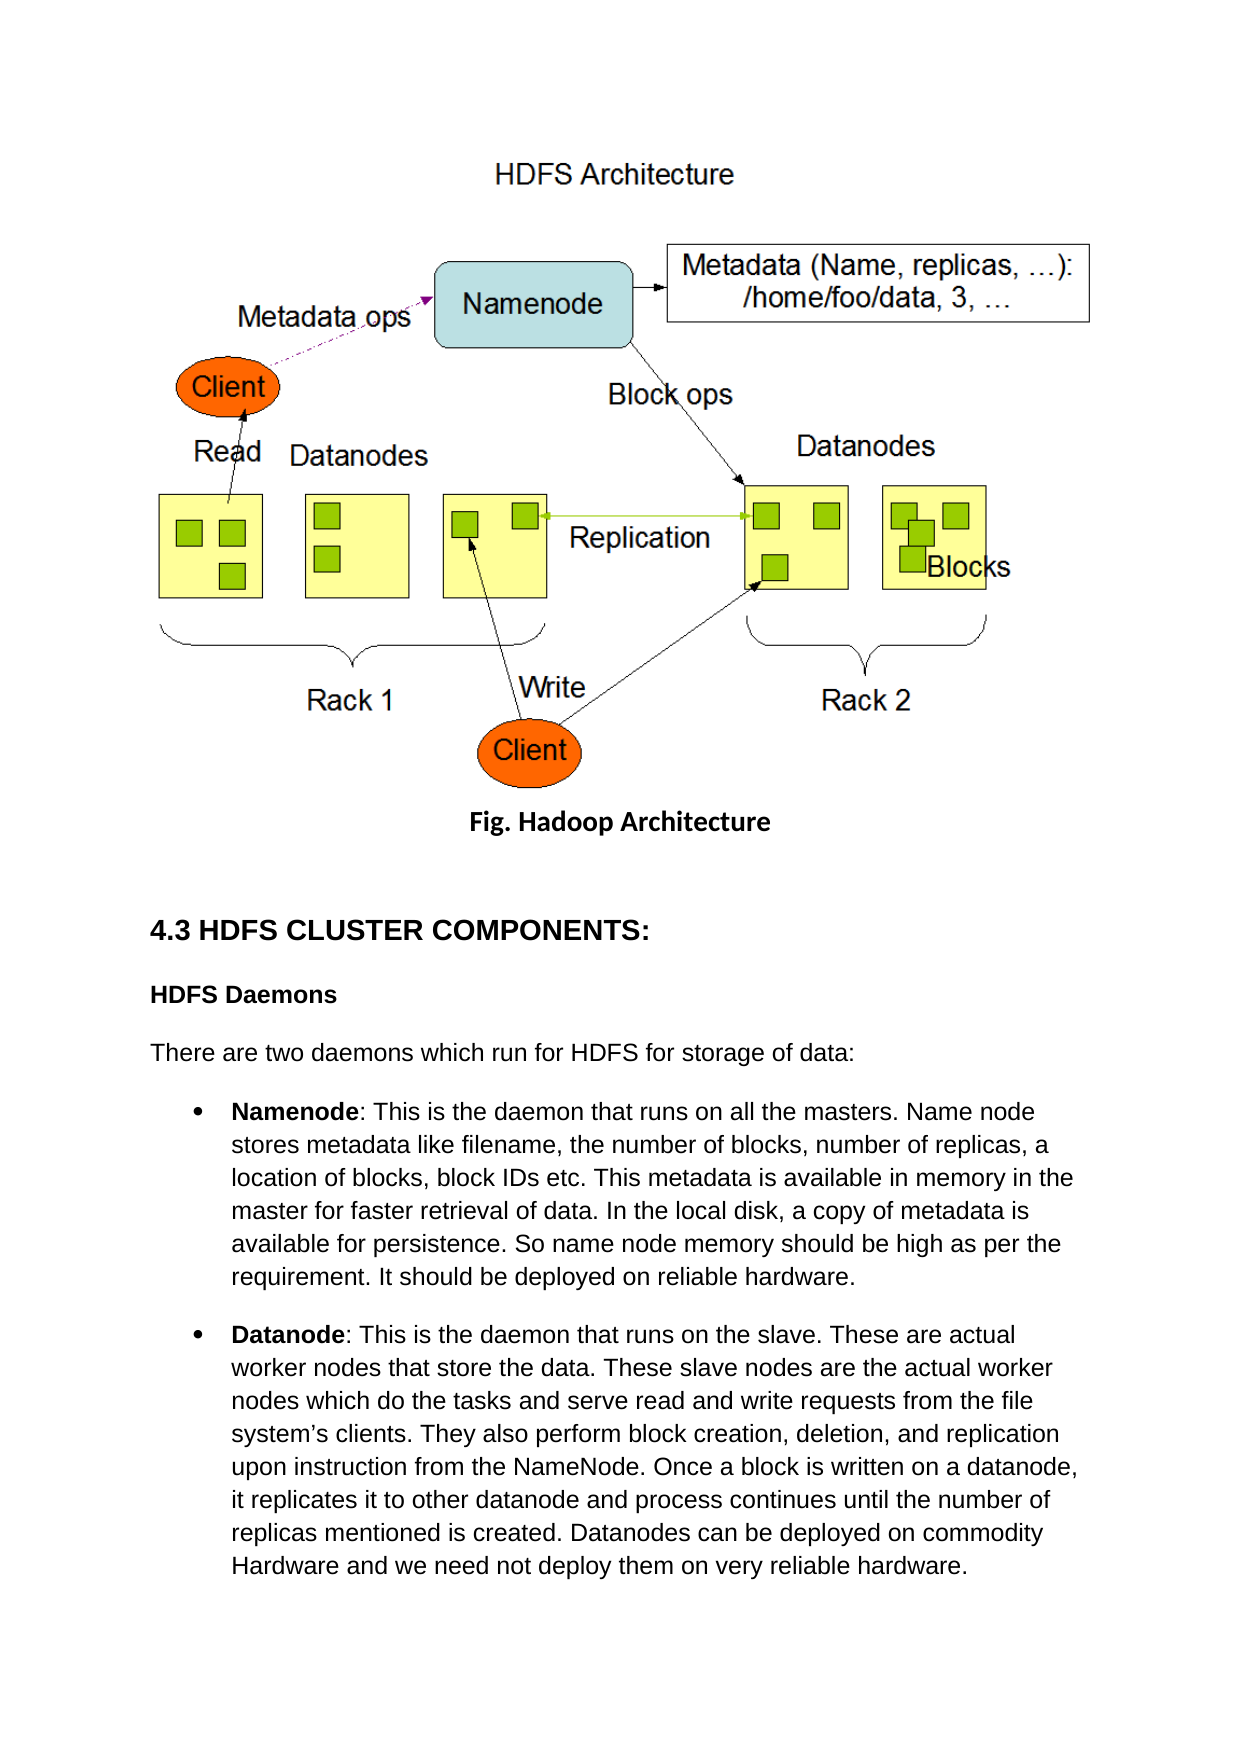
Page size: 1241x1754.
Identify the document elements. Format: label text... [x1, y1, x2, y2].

list Datanode: This is the daemon that runs on the slave. These are actual worker nodes that store the data. These slave nodes are the actual worker nodes which do the tasks and serve read and write requests from the file system’s clients. They also perform block creation, deletion, and replication upon instruction from the NameNode. Once a block is written on a datanode, it replicates it to other datanode and process continues until the number of replicas mentioned is created. Datanodes can be deployed on commodity Hardware and we need not deploy them on very reliable hardware. [194, 1320, 1090, 1580]
text 4.3 HDFS CLUSTER COMPONENTS: [150, 913, 1090, 947]
text There are two daemons which run for HDFS for storage of data: [150, 1038, 1090, 1067]
text Fig. Hadoop Architecture [150, 803, 1090, 839]
list Namenode: This is the daemon that runs on all the masters. Name node stores metadata like filename, the number of blocks, number of replicas, a location of blocks, block IDs etc. This metadata is available in memory in the master for faster retrieval of data. In the local disk, a copy of metadata is available for persistence. So name node memory should be high as per the requirement. It should be deployed on reliable hardware. [194, 1096, 1090, 1290]
text HDFS Daemons [150, 980, 1090, 1009]
picture [150, 150, 1091, 800]
